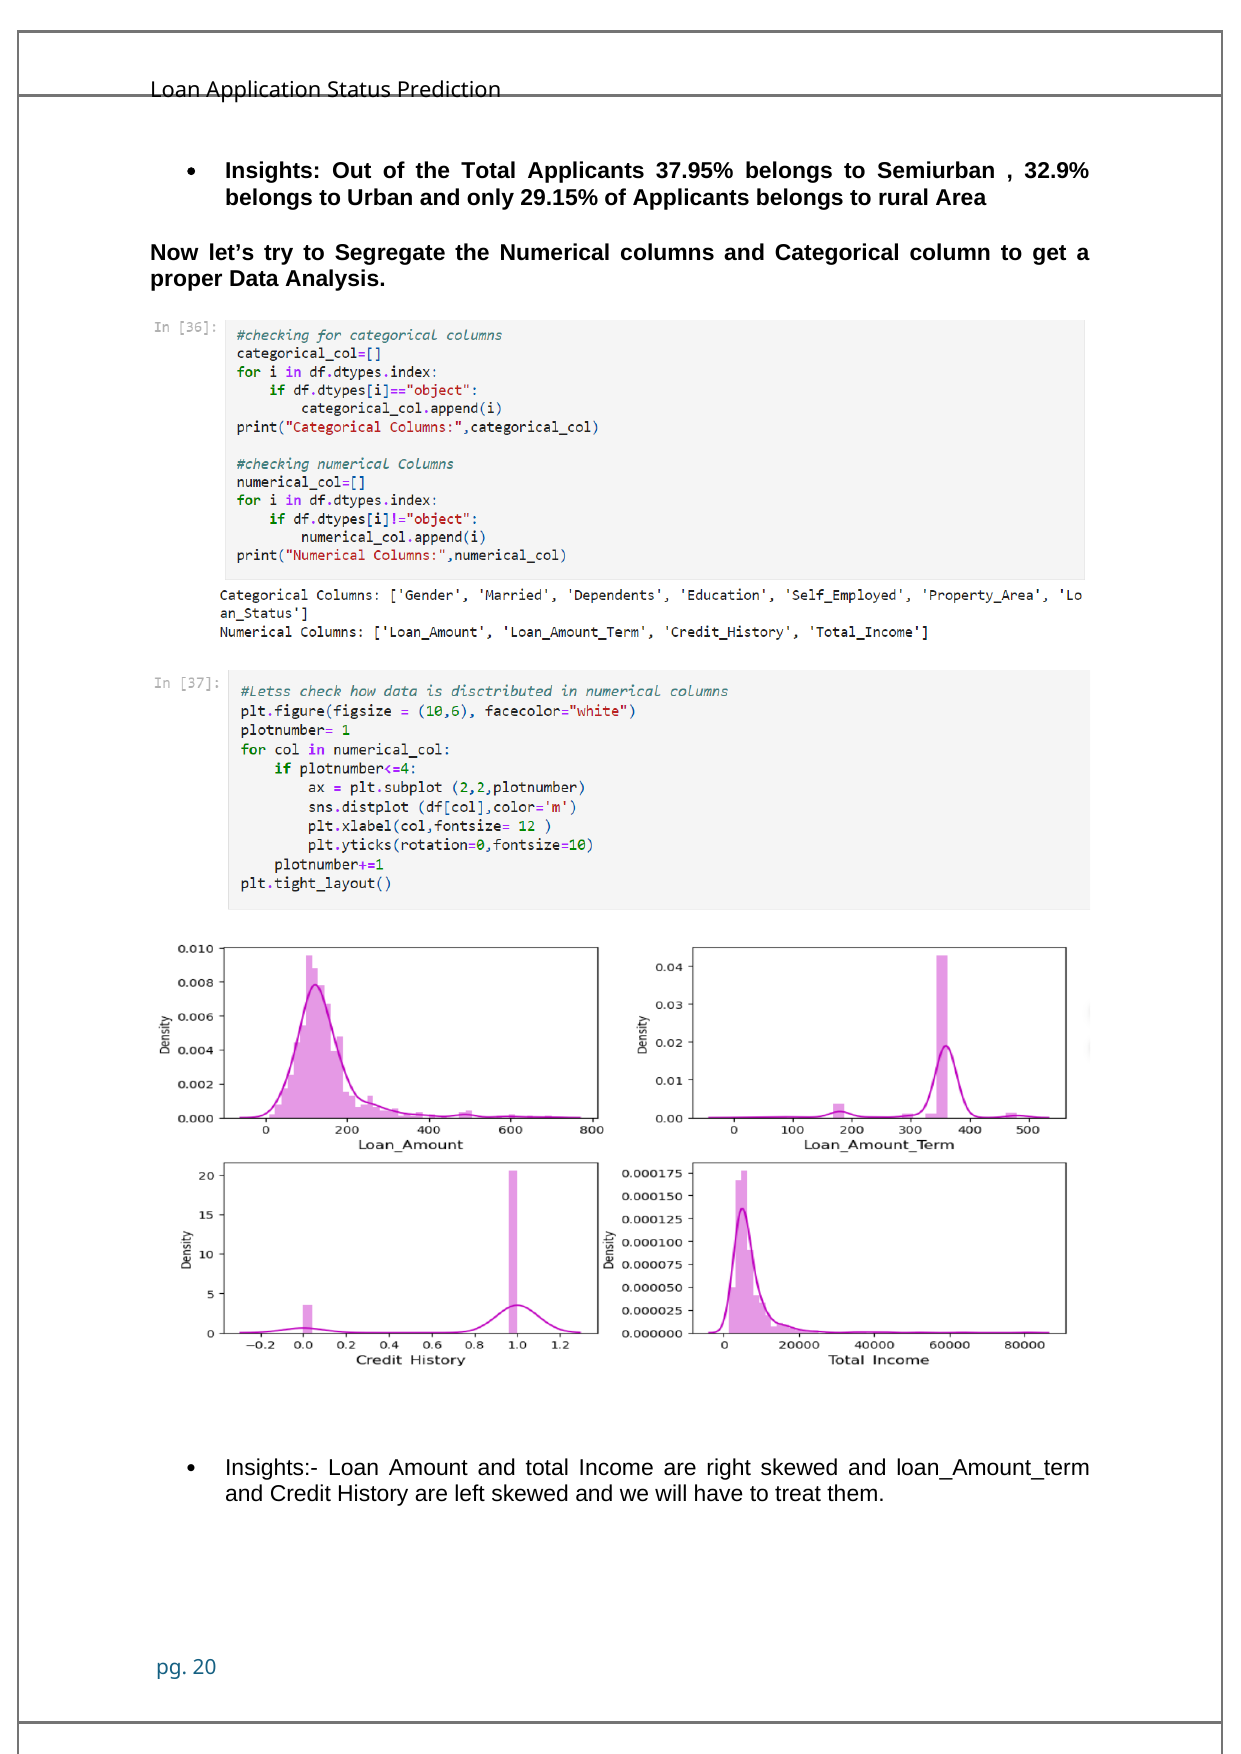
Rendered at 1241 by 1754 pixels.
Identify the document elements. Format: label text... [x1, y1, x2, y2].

list Insights: Out of the Total Applicants 37.95% belongs to Semiurban , 32.9% belongs to Urban and only 29.15% of Applicants belongs to rural Area [187, 157, 1090, 210]
text Now let’s try to Segregate the Numerical columns and Categorical column to get a proper Data Analysis. [150, 239, 1090, 292]
picture [150, 670, 1091, 910]
list Insights:- Loan Amount and total Income are right skewed and loan_Amount_term and Credit History are left skewed and we will have to treat them. [187, 1453, 1090, 1506]
picture [150, 320, 1091, 644]
picture [150, 936, 1091, 1366]
